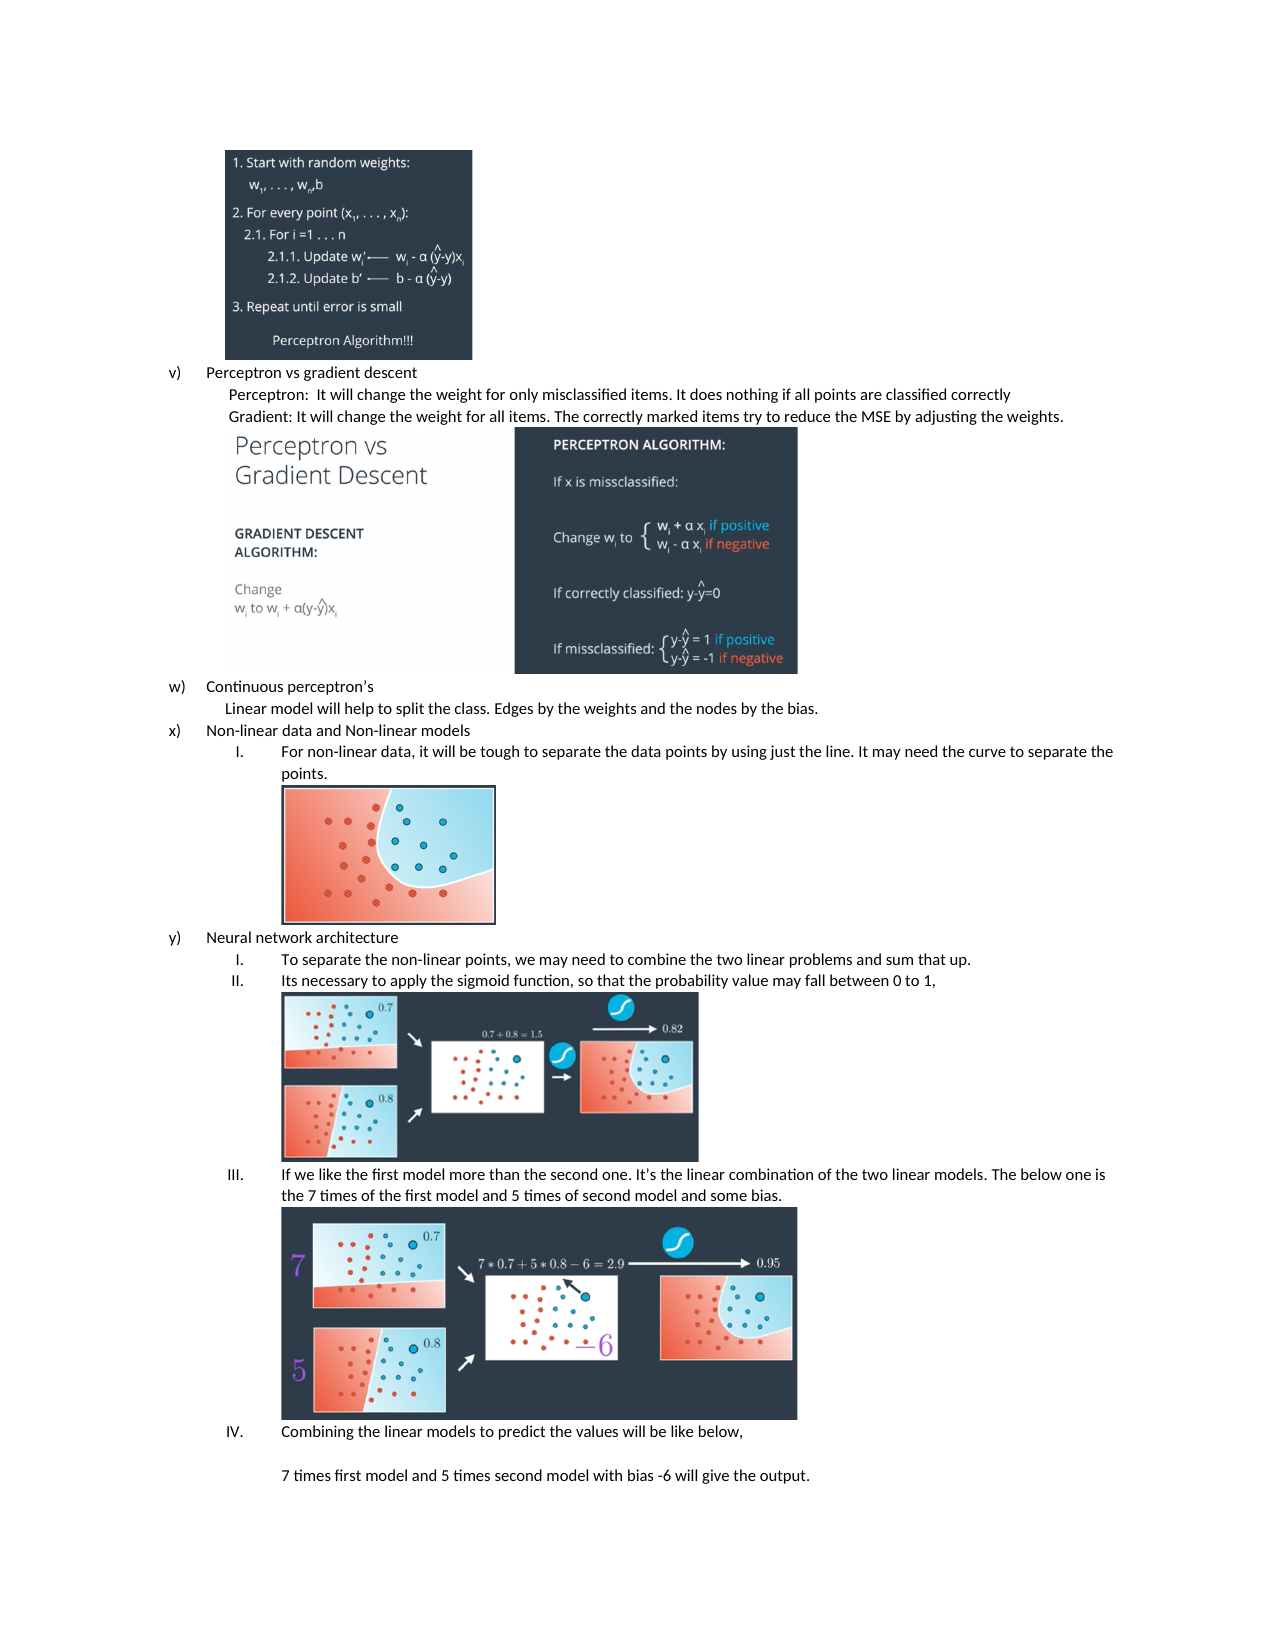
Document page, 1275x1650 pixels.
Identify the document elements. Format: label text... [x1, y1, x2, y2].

list If we like the first model more than the second one. It’s the linear combination of the two linear models. The below one is the 7 times of the first model and 5 times of second model and some bias. [244, 1164, 1125, 1206]
list Non-linear data and Non-linear models [169, 720, 1125, 740]
picture [281, 785, 496, 925]
list Neural network architecture [169, 927, 1125, 947]
picture [281, 992, 699, 1162]
list To separate the non-linear points, we may need to combine the two linear problems and sum that up. [244, 949, 1125, 969]
list For non-linear data, it will be tough to separate the data points by using just the line. It may need the curve to separate the points. [244, 742, 1125, 784]
picture [225, 427, 798, 674]
list Linear model will help to split the class. Edges by the weights and the nodes by the bias. [225, 698, 1125, 718]
list Continuous perceptron’s [169, 676, 1125, 696]
list Perceptron vs gradient descent [169, 362, 1125, 383]
list 7 times first model and 5 times second model with bias -6 will give the output. [281, 1465, 1125, 1486]
picture [225, 150, 473, 360]
list Its necessary to apply the sigmoid function, so that the probability value may fall between 0 to 1, [244, 971, 1125, 991]
list Gradient: It will change the weight for all items. The correctly marked items try to reduce the MSE by adjusting the weights. [225, 406, 1125, 426]
list Combining the linear models to predict the values will be like below, [244, 1421, 1125, 1442]
picture [281, 1207, 798, 1420]
list Perceptron: It will change the weight for only misclassified items. It does nothing if all points are classified correctly [225, 384, 1125, 404]
